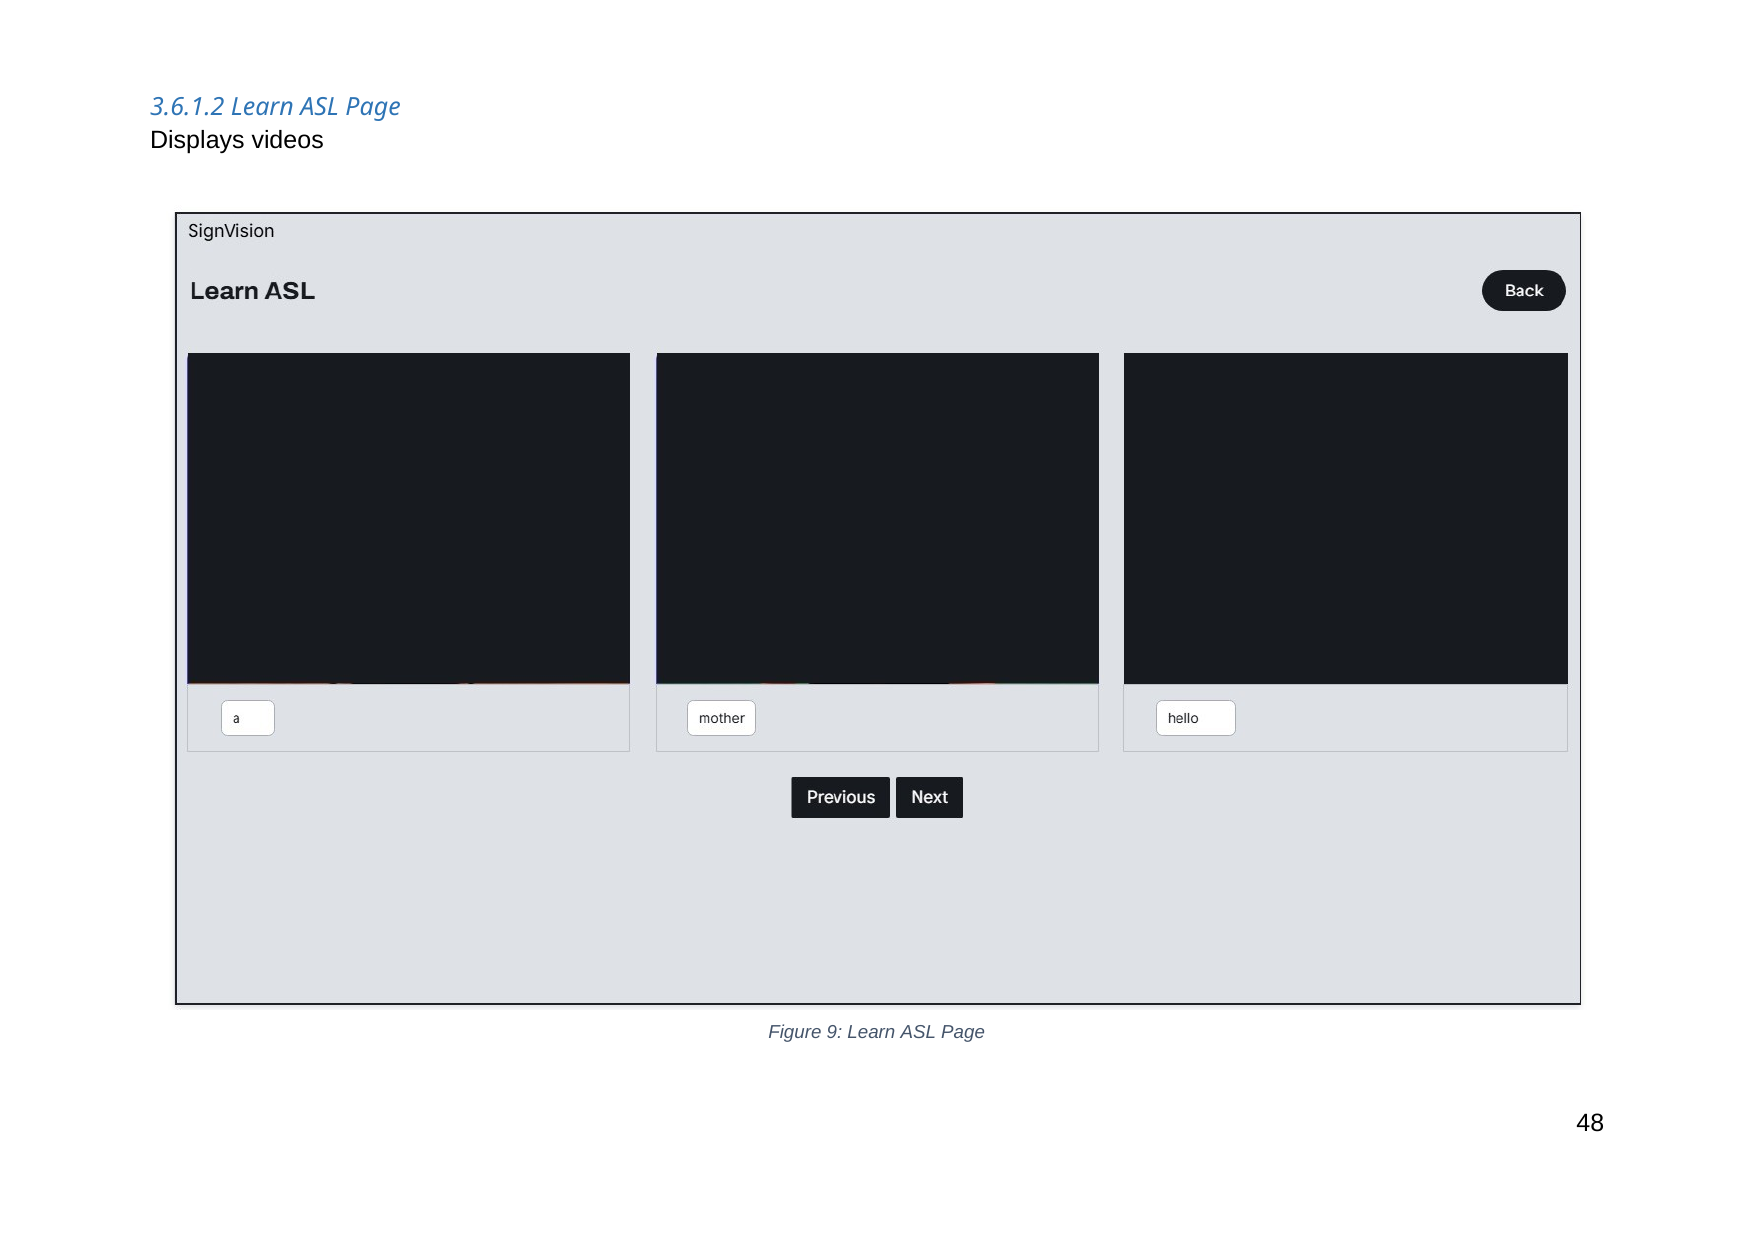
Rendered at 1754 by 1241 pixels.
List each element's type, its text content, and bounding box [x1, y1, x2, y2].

text Displays videos [150, 125, 1604, 154]
subtitle 3.6.1.2 Learn ASL Page [150, 89, 1604, 123]
picture [150, 205, 1599, 1009]
